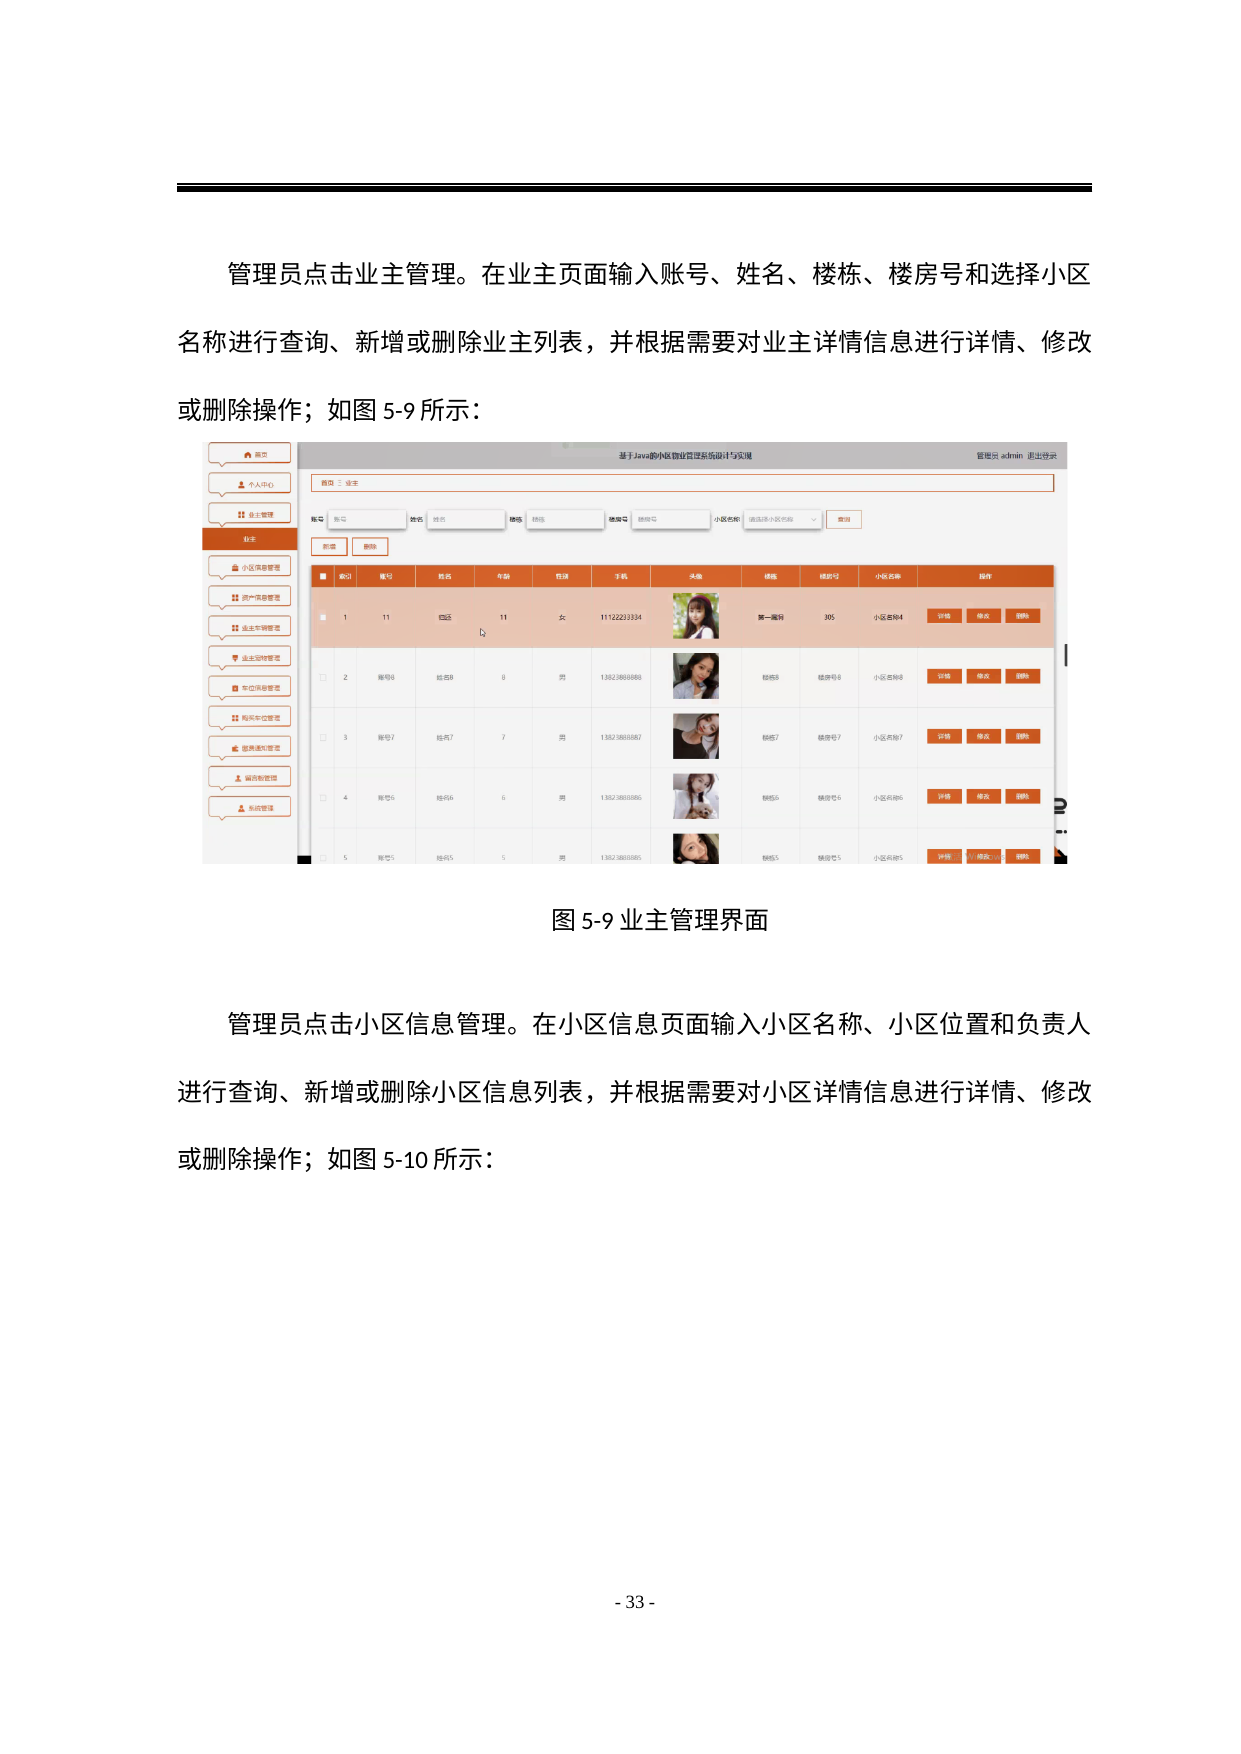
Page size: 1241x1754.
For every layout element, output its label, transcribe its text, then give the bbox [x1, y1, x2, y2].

text 管理员点击小区信息管理。在小区信息页面输入小区名称、小区位置和负责人进行查询、新增或删除小区信息列表，并根据需要对小区详情信息进行详情、修改或删除操作；如图5-10所示： [177, 988, 1092, 1192]
picture [202, 442, 1068, 864]
text 图5-9业主管理界面 [177, 884, 1092, 952]
text 管理员点击业主管理。在业主页面输入账号、姓名、楼栋、楼房号和选择小区名称进行查询、新增或删除业主列表，并根据需要对业主详情信息进行详情、修改或删除操作；如图5-9所示： [177, 239, 1092, 443]
